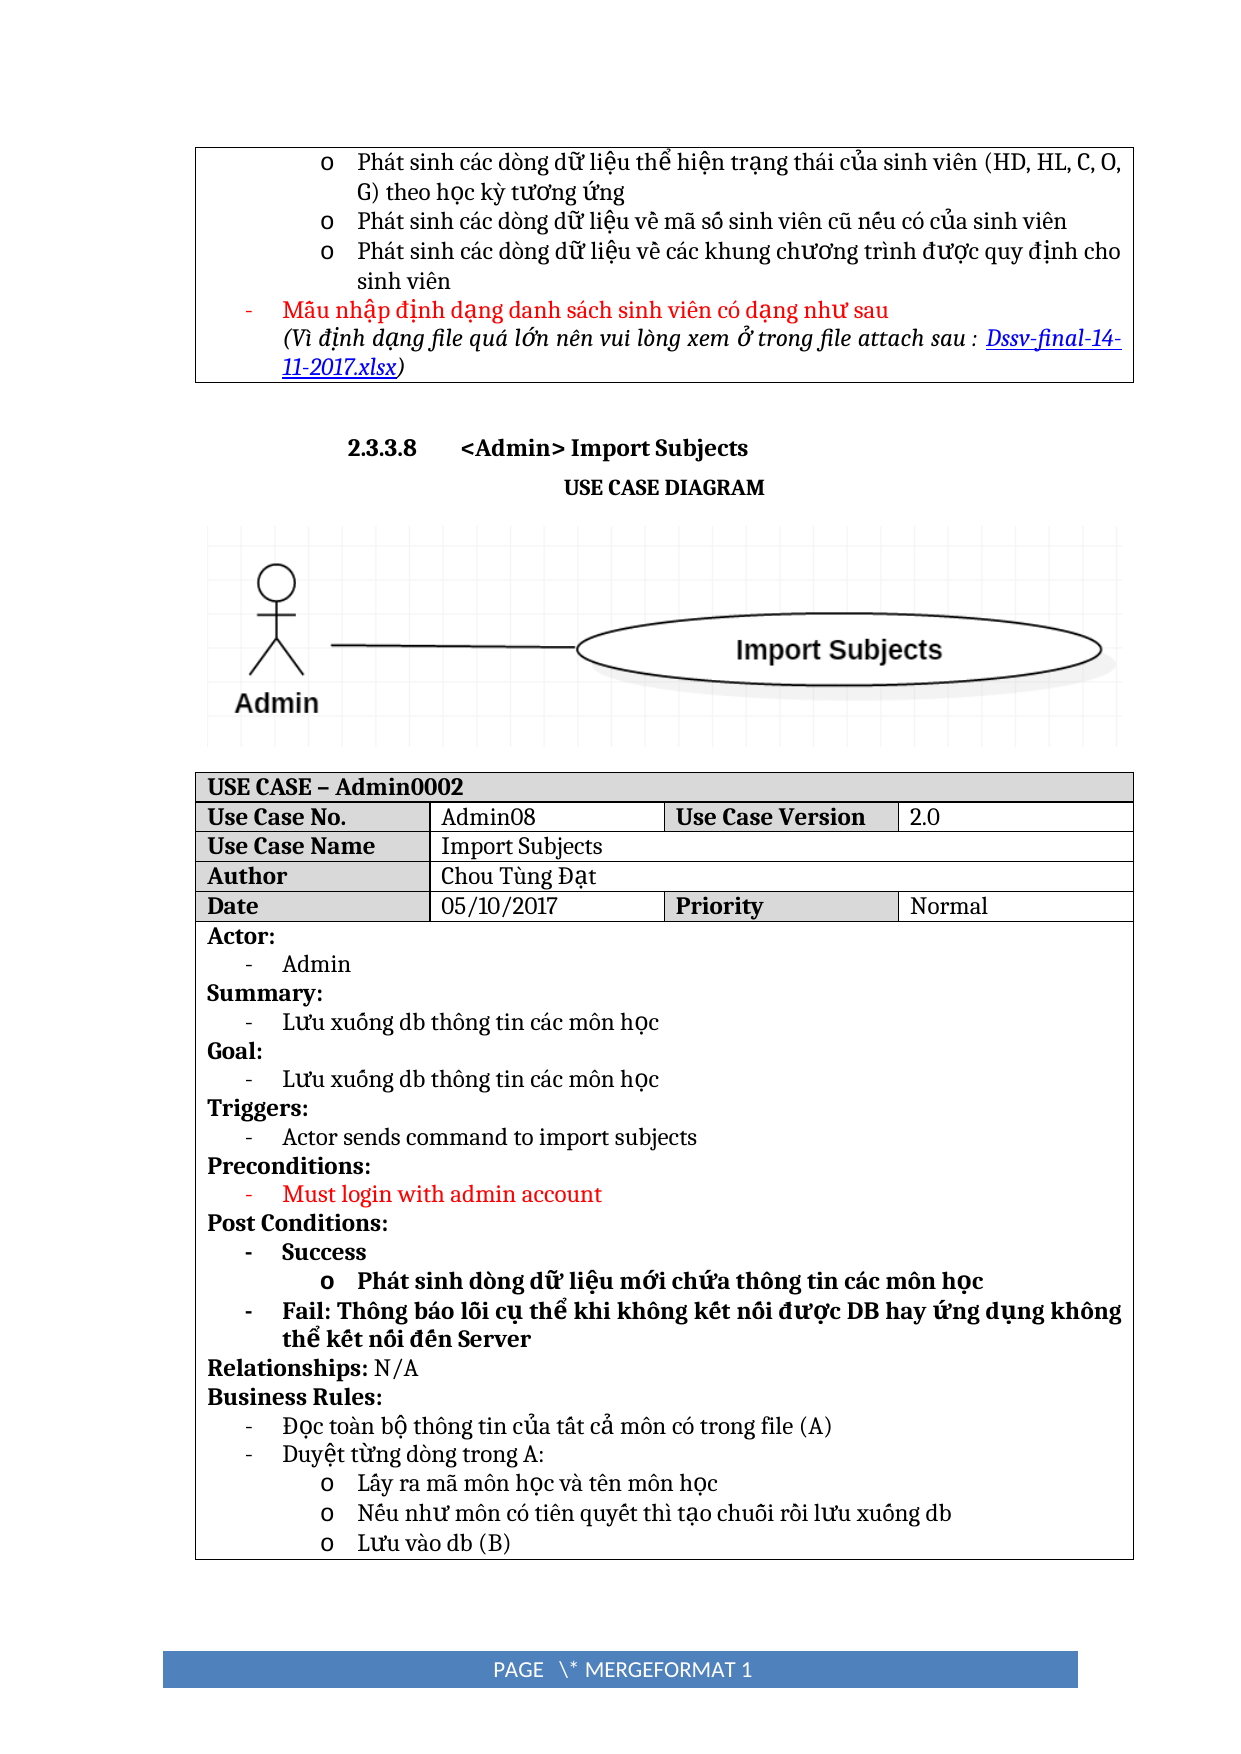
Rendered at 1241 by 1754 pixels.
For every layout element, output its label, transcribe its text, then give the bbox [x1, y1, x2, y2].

text USE CASE DIAGRAM [207, 475, 1122, 501]
table_cell Import Subjects [431, 832, 1133, 861]
table_cell Use Case Version [665, 803, 898, 831]
table_cell Use Case Name [196, 832, 429, 861]
table_cell 2.0 [899, 803, 1133, 831]
table_cell Priority [665, 892, 898, 921]
table_cell 05/10/2017 [431, 892, 664, 921]
picture [207, 526, 1122, 747]
subtitle <Admin> Import Subjects [348, 434, 1122, 463]
table_cell Date [196, 892, 429, 921]
table_cell Admin08 [431, 803, 664, 831]
table_cell Normal [899, 892, 1133, 921]
table_header USE CASE – Admin0002 [196, 773, 1133, 801]
table_cell Author [196, 862, 429, 891]
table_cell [196, 922, 1133, 1559]
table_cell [196, 148, 1133, 382]
table_cell Chou Tùng Đạt [431, 862, 1133, 891]
table_cell Use Case No. [196, 803, 429, 831]
